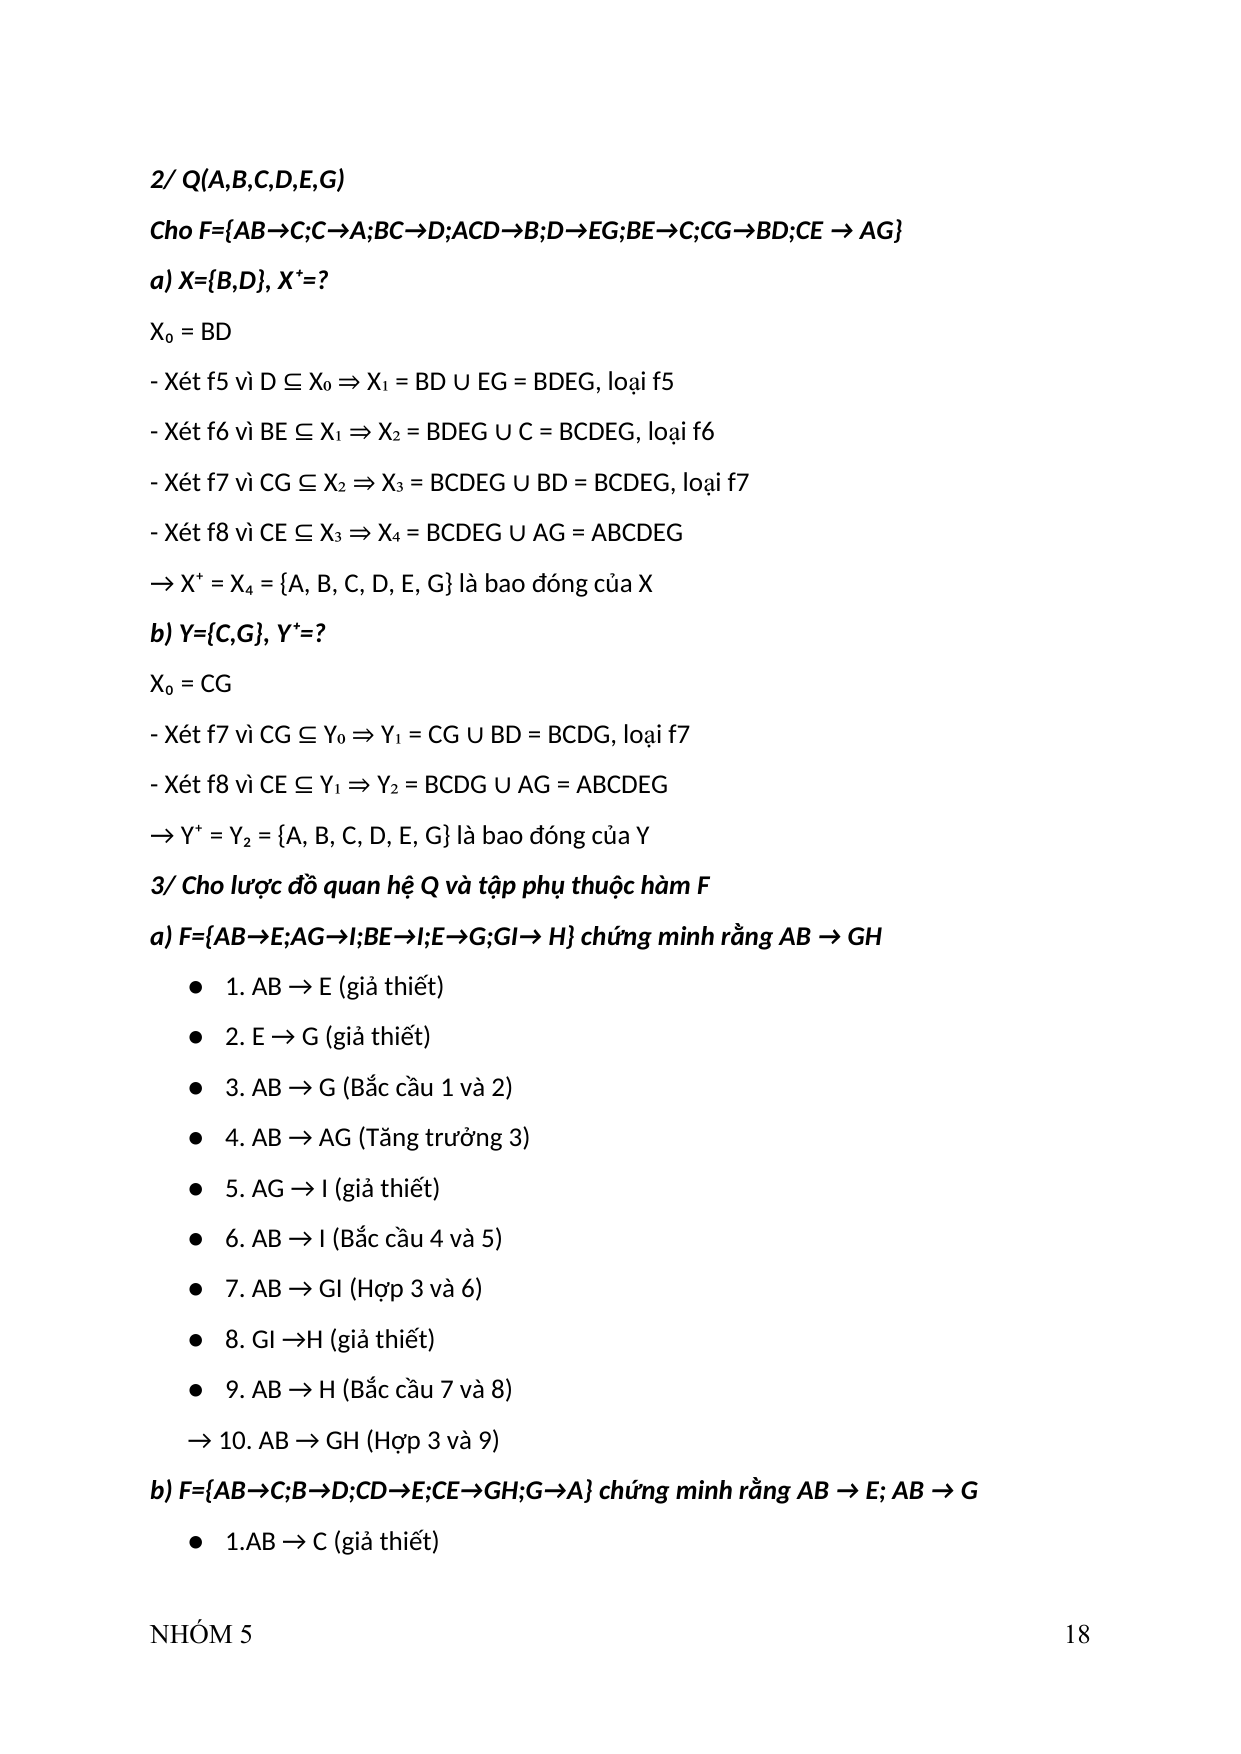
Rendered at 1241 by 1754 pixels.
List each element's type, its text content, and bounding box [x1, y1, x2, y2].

list 8. GI →H (giả thiết) [187, 1322, 1090, 1355]
list 5. AG → I (giả thiết) [187, 1171, 1090, 1204]
list 3. AB → G (Bắc cầu 1 và 2) [187, 1070, 1090, 1103]
list 1. AB → E (giả thiết) [187, 969, 1090, 1002]
list 4. AB → AG (Tăng trưởng 3) [187, 1120, 1090, 1153]
list 2. E → G (giả thiết) [187, 1019, 1090, 1053]
text X₀ = CG [150, 667, 1090, 700]
text a) F={AB→E;AG→I;BE→I;E→G;GI→ H} chứng minh rằng AB → GH [150, 919, 1090, 952]
text b) F={AB→C;B→D;CD→E;CE→GH;G→A} chứng minh rằng AB → E; AB → G [150, 1473, 1090, 1506]
text - Xét f6 vì BE ⊆ X₁ ⇒ X₂ = BDEG ∪ C = BCDEG, loại f6 [150, 414, 1090, 448]
text - Xét f8 vì CE ⊆ Y₁ ⇒ Y₂ = BCDG ∪ AG = ABCDEG [150, 767, 1090, 801]
list 1.AB → C (giả thiết) [187, 1524, 1090, 1557]
text → 10. AB → GH (Hợp 3 và 9) [187, 1423, 1090, 1456]
list 6. AB → I (Bắc cầu 4 và 5) [187, 1221, 1090, 1254]
text → X⁺ = X₄ = {A, B, C, D, E, G} là bao đóng của X [150, 566, 1090, 599]
text X₀ = BD [150, 314, 1090, 347]
text → Y⁺ = Y₂ = {A, B, C, D, E, G} là bao đóng của Y [150, 818, 1090, 851]
text a) X={B,D}, X⁺=? [150, 263, 1090, 296]
text b) Y={C,G}, Y⁺=? [150, 616, 1090, 649]
list 9. AB → H (Bắc cầu 7 và 8) [187, 1372, 1090, 1406]
text - Xét f5 vì D ⊆ X₀ ⇒ X₁ = BD ∪ EG = BDEG, loại f5 [150, 364, 1090, 397]
list 7. AB → GI (Hợp 3 và 6) [187, 1272, 1090, 1305]
text - Xét f7 vì CG ⊆ Y₀ ⇒ Y₁ = CG ∪ BD = BCDG, loại f7 [150, 717, 1090, 750]
text - Xét f7 vì CG ⊆ X₂ ⇒ X₃ = BCDEG ∪ BD = BCDEG, loại f7 [150, 465, 1090, 498]
text - Xét f8 vì CE ⊆ X₃ ⇒ X₄ = BCDEG ∪ AG = ABCDEG [150, 515, 1090, 548]
text 3/ Cho lược đồ quan hệ Q và tập phụ thuộc hàm F [150, 868, 1090, 901]
text 2/ Q(A,B,C,D,E,G) [150, 162, 1090, 196]
text Cho F={AB→C;C→A;BC→D;ACD→B;D→EG;BE→C;CG→BD;CE → AG} [150, 213, 1090, 246]
